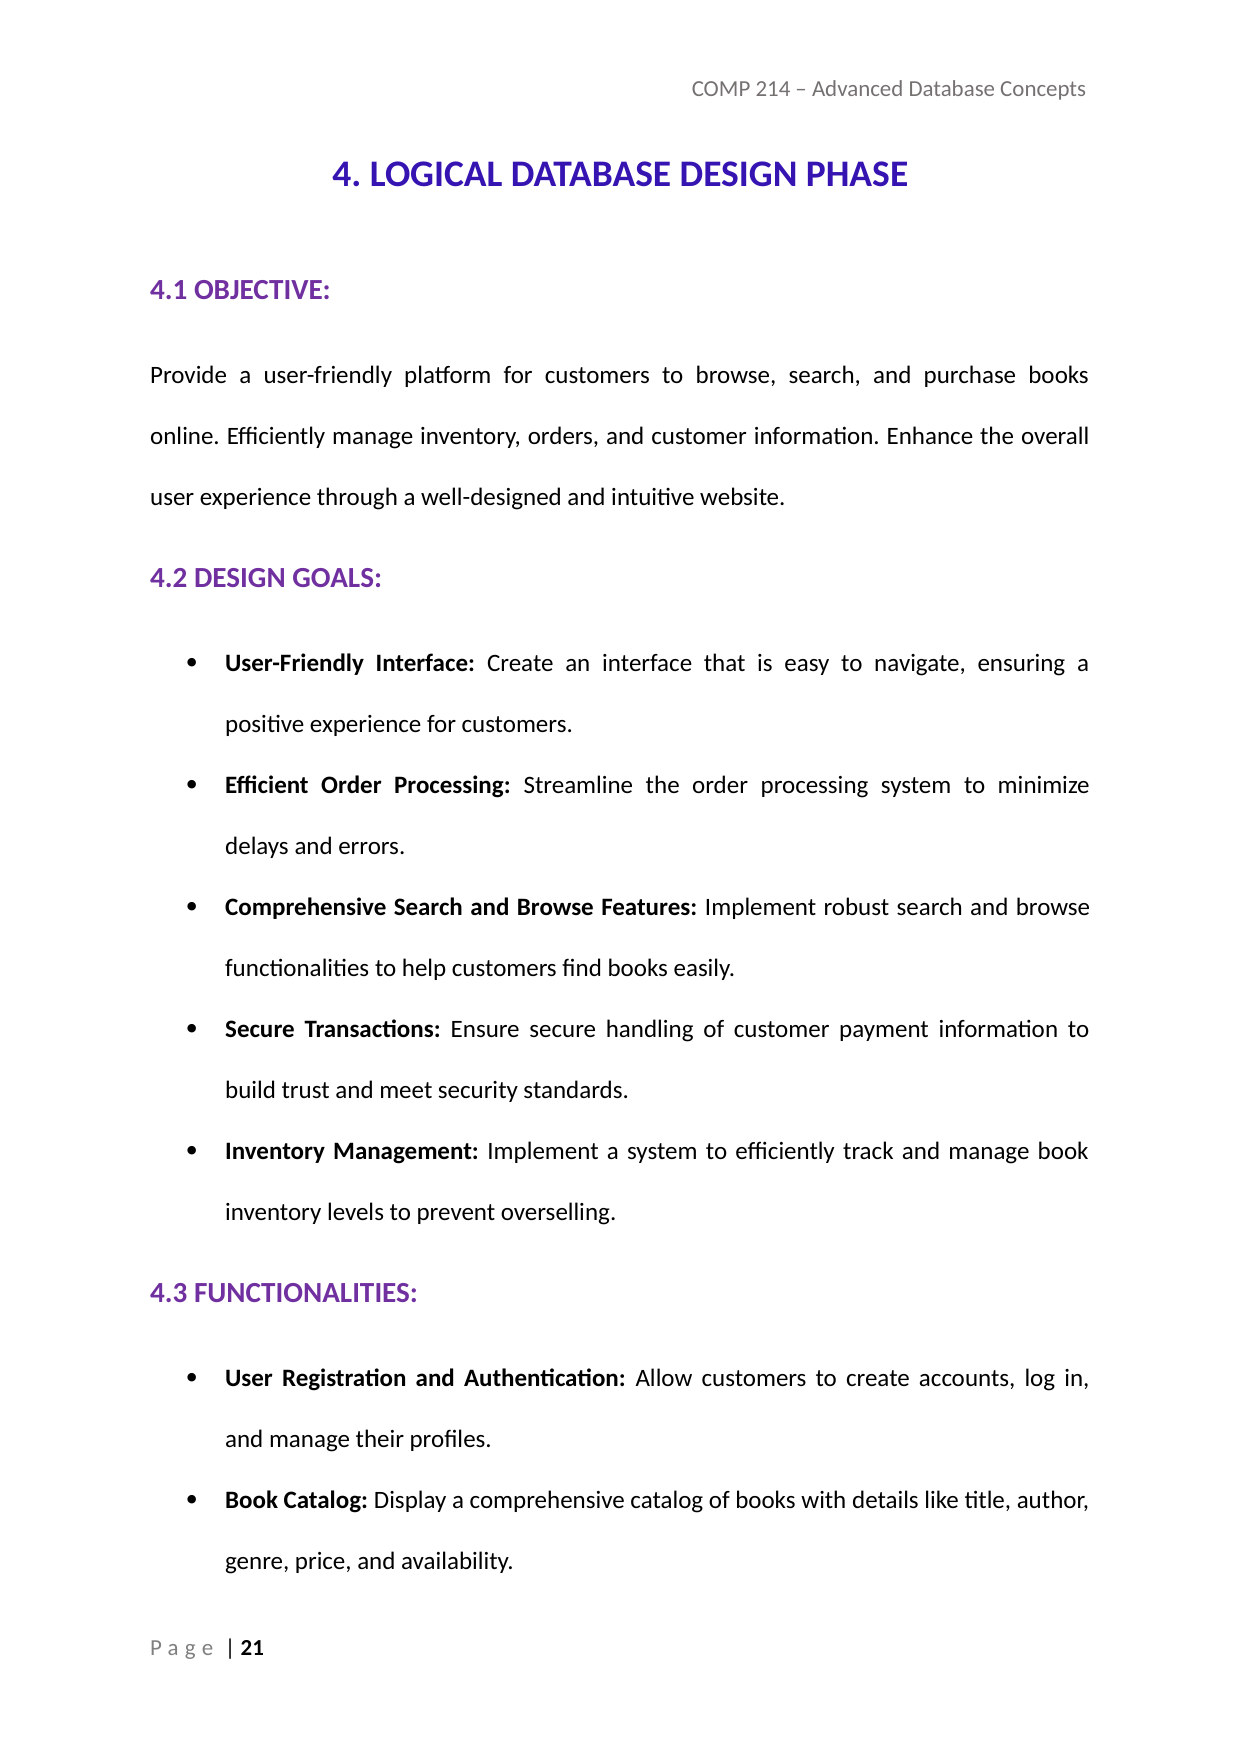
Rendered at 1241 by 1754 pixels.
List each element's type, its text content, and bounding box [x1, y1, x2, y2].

list Secure Transactions: Ensure secure handling of customer payment information to build trust and meet security standards. [187, 1013, 1090, 1105]
list User Registration and Authentication: Allow customers to create accounts, log in, and manage their profiles. [187, 1362, 1090, 1453]
text Provide a user-friendly platform for customers to browse, search, and purchase books online. Efficiently manage inventory, orders, and customer information. Enhance the overall user experience through a well-designed and intuitive website. [150, 359, 1090, 512]
list Book Catalog: Display a comprehensive catalog of books with details like title, author, genre, price, and availability. [187, 1484, 1090, 1576]
text 4.2 DESIGN GOALS: [150, 559, 1090, 594]
list Efficient Order Processing: Streamline the order processing system to minimize delays and errors. [187, 769, 1090, 861]
list Comprehensive Search and Browse Features: Implement robust search and browse functionalities to help customers find books easily. [187, 891, 1090, 983]
text 4.3 FUNCTIONALITIES: [150, 1274, 1090, 1309]
list User-Friendly Interface: Create an interface that is easy to navigate, ensuring a positive experience for customers. [187, 647, 1090, 738]
text 4. LOGICAL DATABASE DESIGN PHASE [150, 150, 1090, 196]
list Inventory Management: Implement a system to efficiently track and manage book inventory levels to prevent overselling. [187, 1135, 1090, 1227]
text 4.1 OBJECTIVE: [150, 271, 1090, 307]
